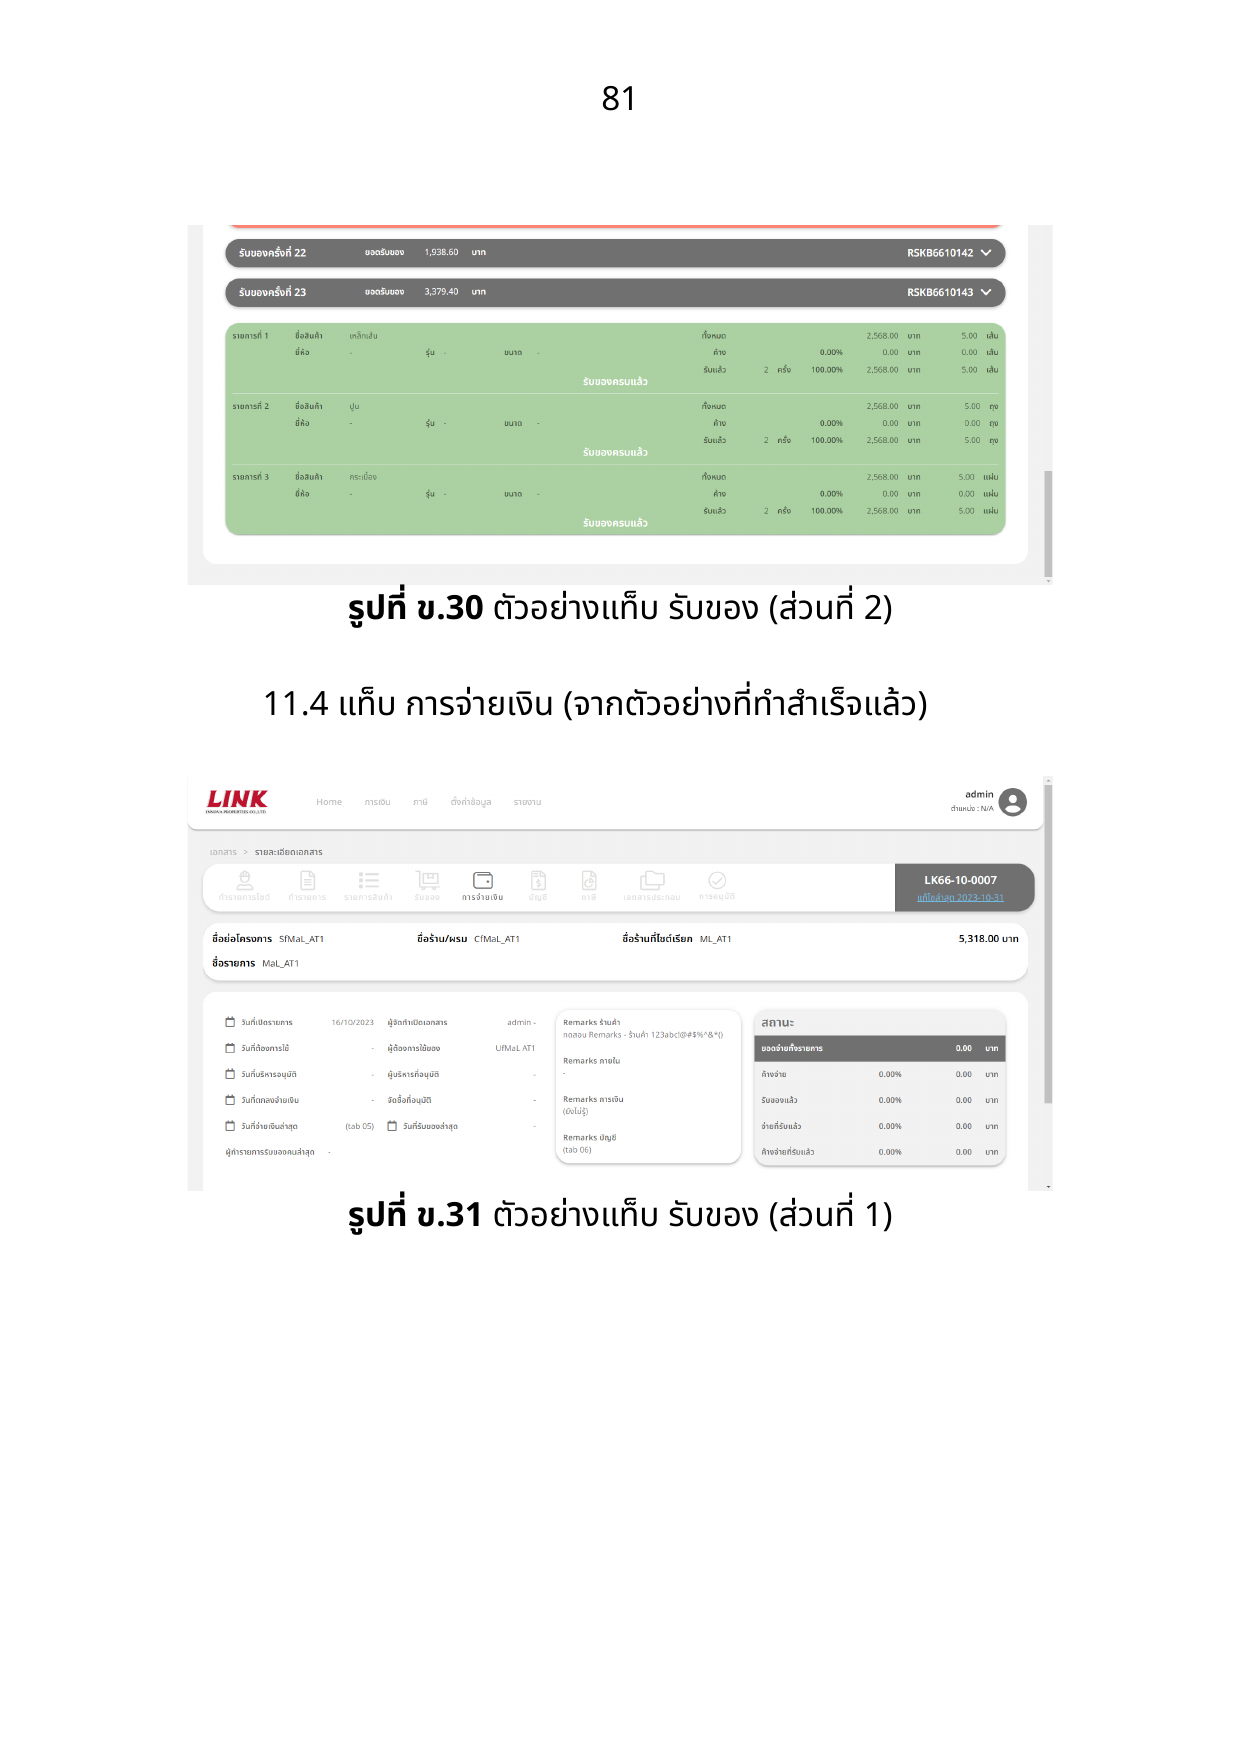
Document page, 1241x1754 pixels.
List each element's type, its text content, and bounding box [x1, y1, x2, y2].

text รูปที่ ข.30 ตัวอย่างแท็บ รับของ (ส่วนที่ 2) [187, 585, 1053, 635]
text 11.4 แท็บ การจ่ายเงิน (จากตัวอย่างที่ทำสำเร็จแล้ว) [187, 680, 1053, 731]
picture [187, 225, 1053, 585]
text รูปที่ ข.31 ตัวอย่างแท็บ รับของ (ส่วนที่ 1) [187, 1191, 1053, 1241]
picture [187, 776, 1053, 1191]
